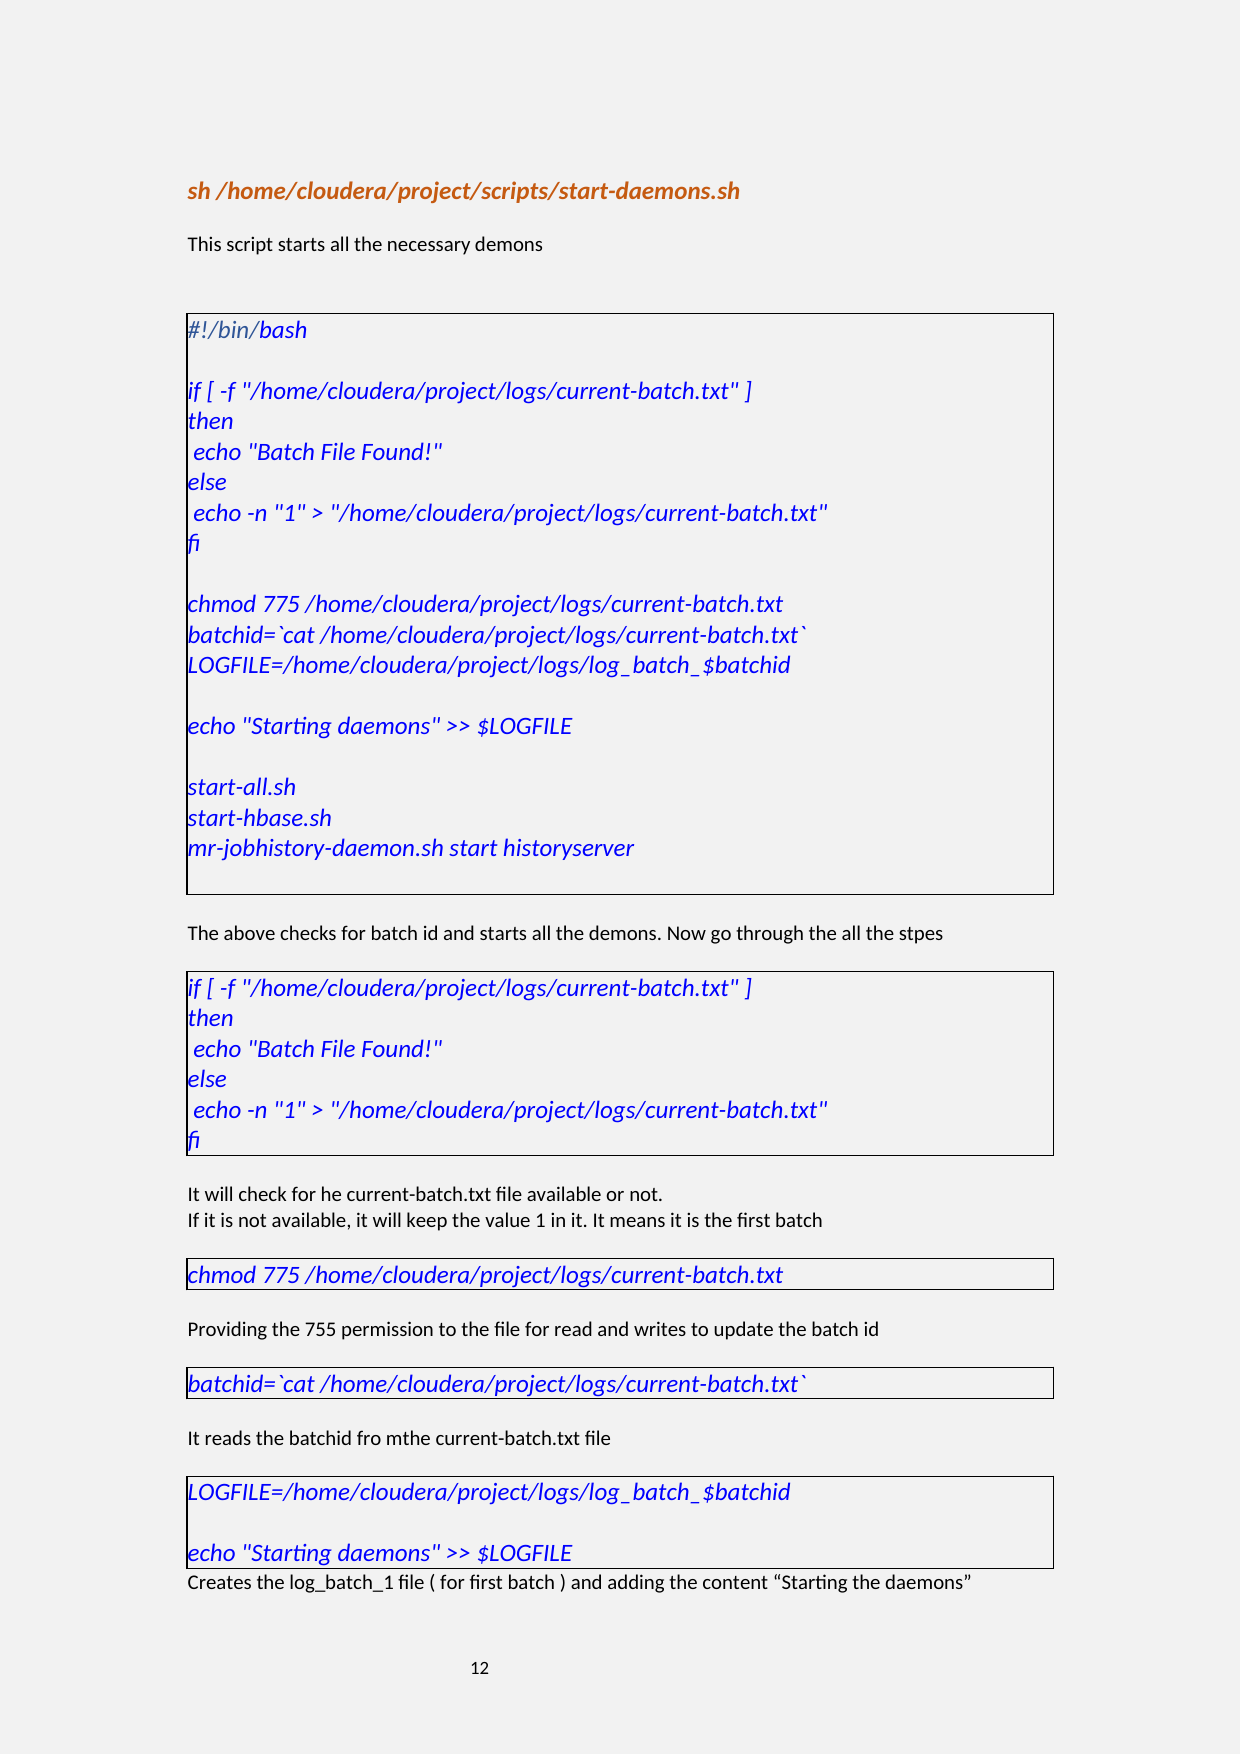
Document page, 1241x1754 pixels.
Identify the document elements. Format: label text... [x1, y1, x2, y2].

text It will check for he current-batch.txt file available or not. [187, 1182, 1053, 1207]
text The above checks for batch id and starts all the demons. Now go through the all the stpes [187, 920, 1053, 946]
text if [ -f "/home/cloudera/project/logs/current-batch.txt" ] [188, 972, 1053, 1002]
text LOGFILE=/home/cloudera/project/logs/log_batch_$batchid [188, 1477, 1053, 1507]
text echo "Batch File Found!" [188, 436, 1053, 466]
text echo -n "1" > "/home/cloudera/project/logs/current-batch.txt" [188, 1094, 1053, 1123]
text then [188, 405, 1053, 436]
text echo "Starting daemons" >> $LOGFILE [188, 1537, 1053, 1568]
text if [ -f "/home/cloudera/project/logs/current-batch.txt" ] [188, 375, 1053, 405]
text LOGFILE=/home/cloudera/project/logs/log_batch_$batchid [188, 649, 1053, 680]
text It reads the batchid fro mthe current-batch.txt file [187, 1425, 1053, 1450]
text else [188, 1063, 1053, 1094]
text chmod 775 /home/cloudera/project/logs/current-batch.txt [188, 1259, 1053, 1289]
text echo "Batch File Found!" [188, 1033, 1053, 1063]
text else [188, 466, 1053, 497]
text chmod 775 /home/cloudera/project/logs/current-batch.txt [188, 588, 1053, 619]
text start-hbase.sh [188, 802, 1053, 833]
text #!/bin/bash [188, 314, 1053, 344]
text If it is not available, it will keep the value 1 in it. It means it is the first batch [187, 1207, 1053, 1232]
text then [188, 1002, 1053, 1033]
text This script starts all the necessary demons [187, 231, 1053, 257]
text batchid=`cat /home/cloudera/project/logs/current-batch.txt` [188, 619, 1053, 649]
text Providing the 755 permission to the file for read and writes to update the batch id [187, 1316, 1053, 1341]
text Creates the log_batch_1 file ( for first batch ) and adding the content “Starting the daemons” [187, 1569, 1053, 1594]
text echo "Starting daemons" >> $LOGFILE [188, 711, 1053, 741]
text mr-jobhistory-daemon.sh start historyserver [188, 833, 1053, 863]
text fi [188, 527, 1053, 558]
text batchid=`cat /home/cloudera/project/logs/current-batch.txt` [188, 1368, 1053, 1398]
text start-all.sh [188, 772, 1053, 802]
text fi [188, 1123, 1053, 1155]
text echo -n "1" > "/home/cloudera/project/logs/current-batch.txt" [188, 497, 1053, 527]
text sh /home/cloudera/project/scripts/start-daemons.sh [187, 175, 1053, 206]
